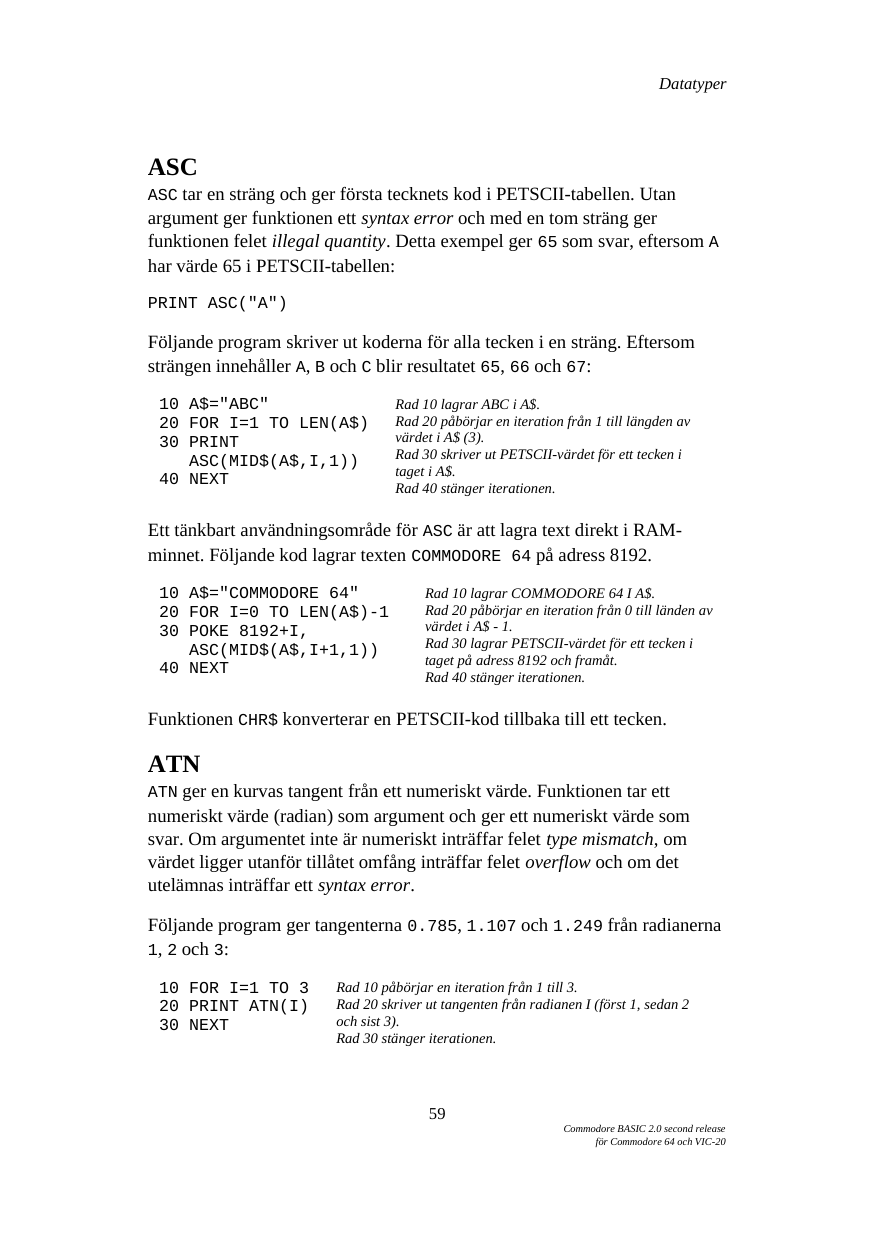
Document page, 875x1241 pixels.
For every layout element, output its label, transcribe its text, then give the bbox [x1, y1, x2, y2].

text ATN ger en kurvas tangent från ett numeriskt värde. Funktionen tar ett numeriskt värde (radian) som argument och ger ett numeriskt värde som svar. Om argumentet inte är numeriskt inträffar felet type mismatch, om värdet ligger utanför tillåtet omfång inträffar felet overflow och om det utelämnas inträffar ett syntax error. [148, 780, 726, 896]
text Följande program ger tangenterna 0.785, 1.107 och 1.249 från radianerna 1, 2 och 3: [148, 914, 726, 961]
subtitle ATN [148, 749, 726, 778]
table_header Rad 10 lagrar ABC i A$. Rad 20 påbörjar en iteration från 1 till längden av värdet i A$ (3). Rad 30 skriver ut PETSCII-värdet för ett tecken i taget i A$. Rad 40 stänger iterationen. [384, 396, 726, 496]
text Funktionen CHR$ konverterar en PETSCII-kod tillbaka till ett tecken. [148, 685, 726, 731]
text Följande program skriver ut koderna för alla tecken i en sträng. Eftersom strängen innehåller A, B och C blir resultatet 65, 66 och 67: [148, 331, 726, 377]
text ASC tar en sträng och ger första tecknets kod i PETSCII-tabellen. Utan argument ger funktionen ett syntax error och med en tom sträng ger funktionen felet illegal quantity. Detta exempel ger 65 som svar, eftersom A har värde 65 i PETSCII-tabellen: [148, 183, 726, 276]
text Ett tänkbart användningsområde för ASC är att lagra text direkt i RAM-minnet. Följande kod lagrar texten COMMODORE 64 på adress 8192. [148, 496, 726, 566]
table_header 10 FOR I=1 TO 3 20 PRINT ATN(I) 30 NEXT [148, 979, 325, 1046]
text PRINT ASC("A") [148, 294, 726, 313]
table_header Rad 10 påbörjar en iteration från 1 till 3. Rad 20 skriver ut tangenten från radianen I (först 1, sedan 2 och sist 3). Rad 30 stänger iterationen. [325, 979, 726, 1046]
table_header 10 A$="COMMODORE 64" 20 FOR I=0 TO LEN(A$)-1 30 POKE 8192+I, ASC(MID$(A$,I+1,1)) 40 NEXT [148, 585, 413, 685]
subtitle ASC [148, 152, 726, 181]
table_header 10 A$="ABC" 20 FOR I=1 TO LEN(A$) 30 PRINT ASC(MID$(A$,I,1)) 40 NEXT [148, 396, 384, 496]
table_header Rad 10 lagrar COMMODORE 64 I A$. Rad 20 påbörjar en iteration från 0 till länden av värdet i A$ - 1. Rad 30 lagrar PETSCII-värdet för ett tecken i taget på adress 8192 och framåt. Rad 40 stänger iterationen. [414, 585, 726, 685]
